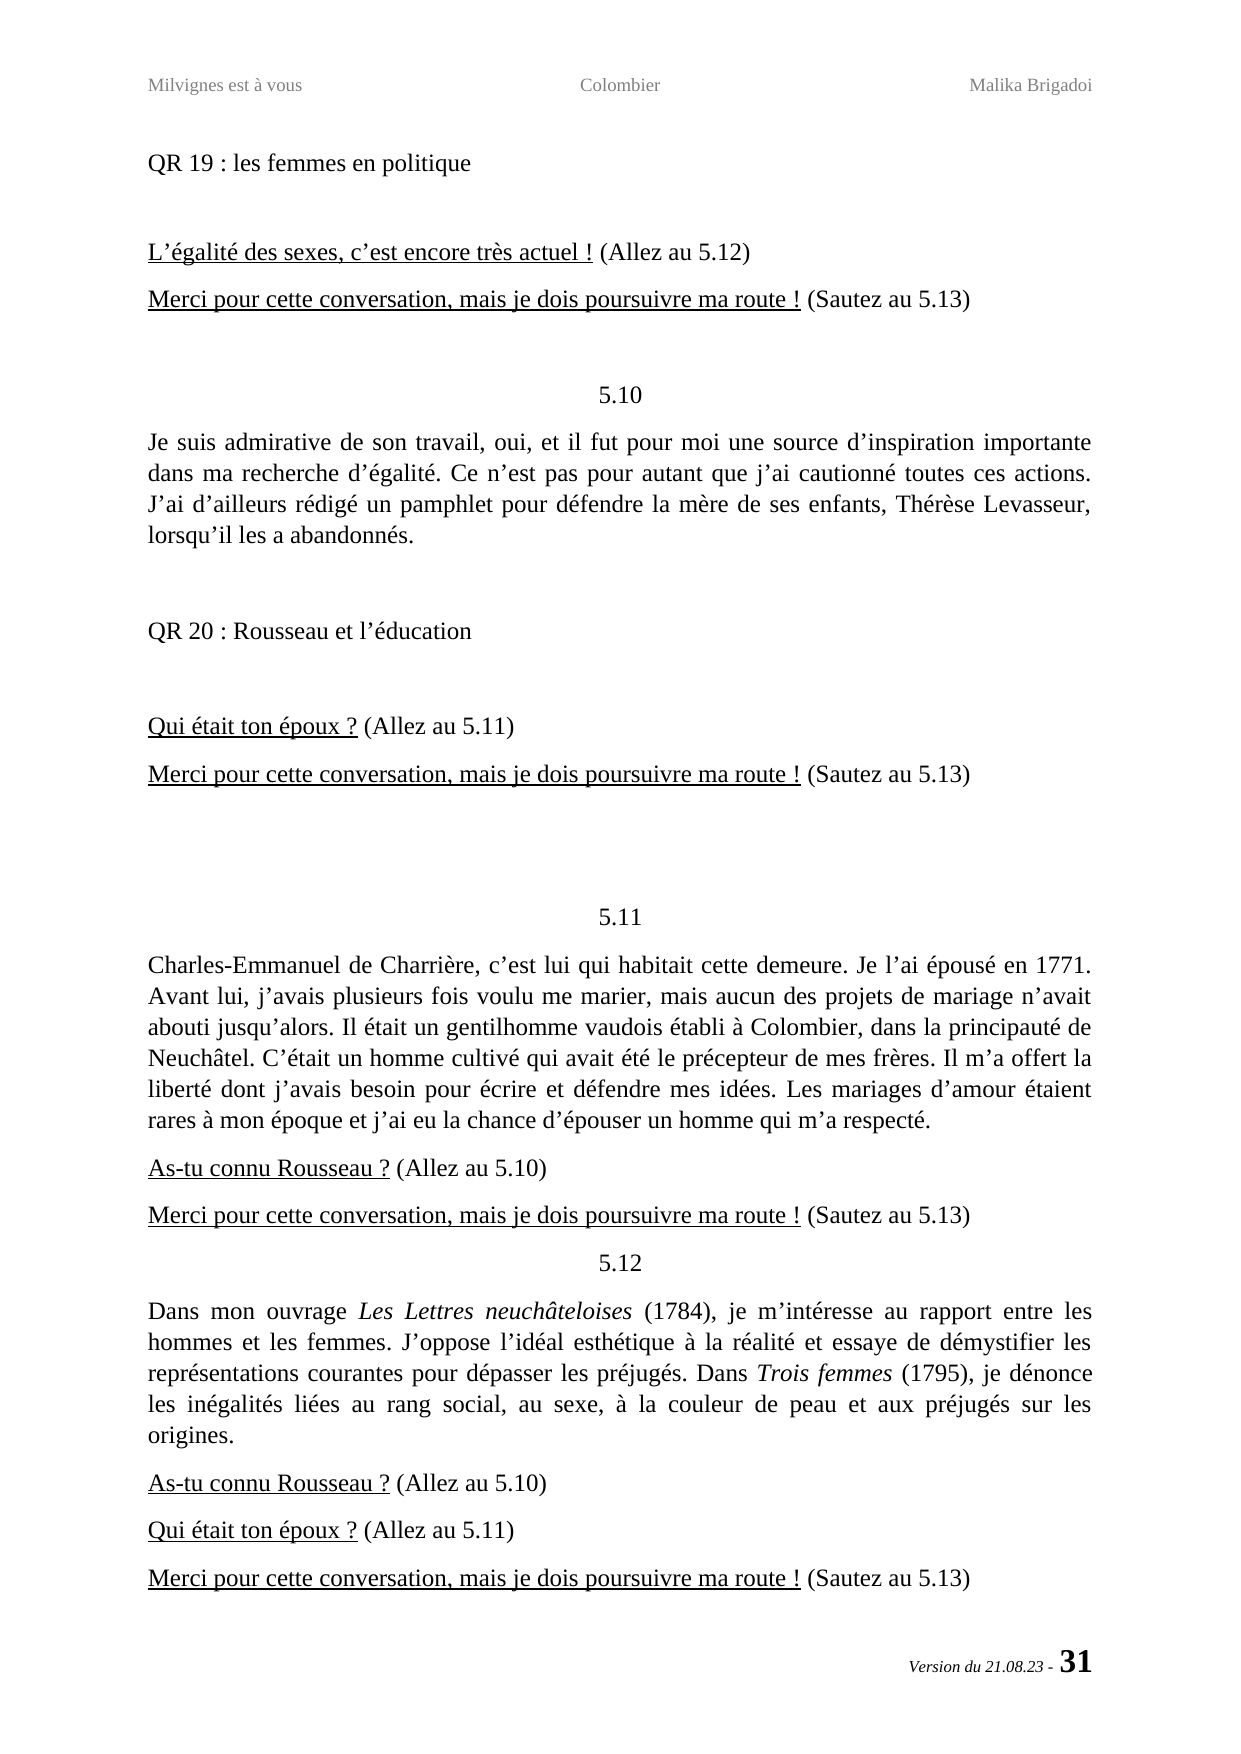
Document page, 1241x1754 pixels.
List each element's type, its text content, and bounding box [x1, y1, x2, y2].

text Charles-Emmanuel de Charrière, c’est lui qui habitait cette demeure. Je l’ai épousé en 1771. Avant lui, j’avais plusieurs fois voulu me marier, mais aucun des projets de mariage n’avait abouti jusqu’alors. Il était un gentilhomme vaudois établi à Colombier, dans la principauté de Neuchâtel. C’était un homme cultivé qui avait été le précepteur de mes frères. Il m’a offert la liberté dont j’avais besoin pour écrire et défendre mes idées. Les mariages d’amour étaient rares à mon époque et j’ai eu la chance d’épouser un homme qui m’a respecté. [148, 950, 1093, 1134]
text Dans mon ouvrage Les Lettres neuchâteloises (1784), je m’intéresse au rapport entre les hommes et les femmes. J’oppose l’idéal esthétique à la réalité et essaye de démystifier les représentations courantes pour dépasser les préjugés. Dans Trois femmes (1795), je dénonce les inégalités liées au rang social, au sexe, à la couleur de peau et aux préjugés sur les origines. [148, 1296, 1093, 1449]
text QR 19 : les femmes en politique [148, 148, 1093, 176]
text As-tu connu Rousseau ? (Allez au 5.10) [148, 1153, 1093, 1182]
text L’égalité des sexes, c’est encore très actuel ! (Allez au 5.12) [148, 237, 1093, 265]
text Qui était ton époux ? (Allez au 5.11) [148, 1516, 1093, 1544]
text Je suis admirative de son travail, oui, et il fut pour moi une source d’inspiration importante dans ma recherche d’égalité. Ce n’est pas pour autant que j’ai cautionné toutes ces actions. J’ai d’ailleurs rédigé un pamphlet pour défendre la mère de ses enfants, Thérèse Levasseur, lorsqu’il les a abandonnés. [148, 427, 1093, 549]
text Merci pour cette conversation, mais je dois poursuivre ma route ! (Sautez au 5.13) [148, 1563, 1093, 1592]
text Merci pour cette conversation, mais je dois poursuivre ma route ! (Sautez au 5.13) [148, 759, 1093, 788]
text 5.11 [148, 902, 1093, 931]
text Merci pour cette conversation, mais je dois poursuivre ma route ! (Sautez au 5.13) [148, 284, 1093, 313]
text 5.10 [148, 380, 1093, 408]
text As-tu connu Rousseau ? (Allez au 5.10) [148, 1468, 1093, 1497]
text Merci pour cette conversation, mais je dois poursuivre ma route ! (Sautez au 5.13) [148, 1201, 1093, 1229]
text QR 20 : Rousseau et l’éducation [148, 616, 1093, 645]
text 5.12 [148, 1248, 1093, 1277]
text Qui était ton époux ? (Allez au 5.11) [148, 711, 1093, 740]
